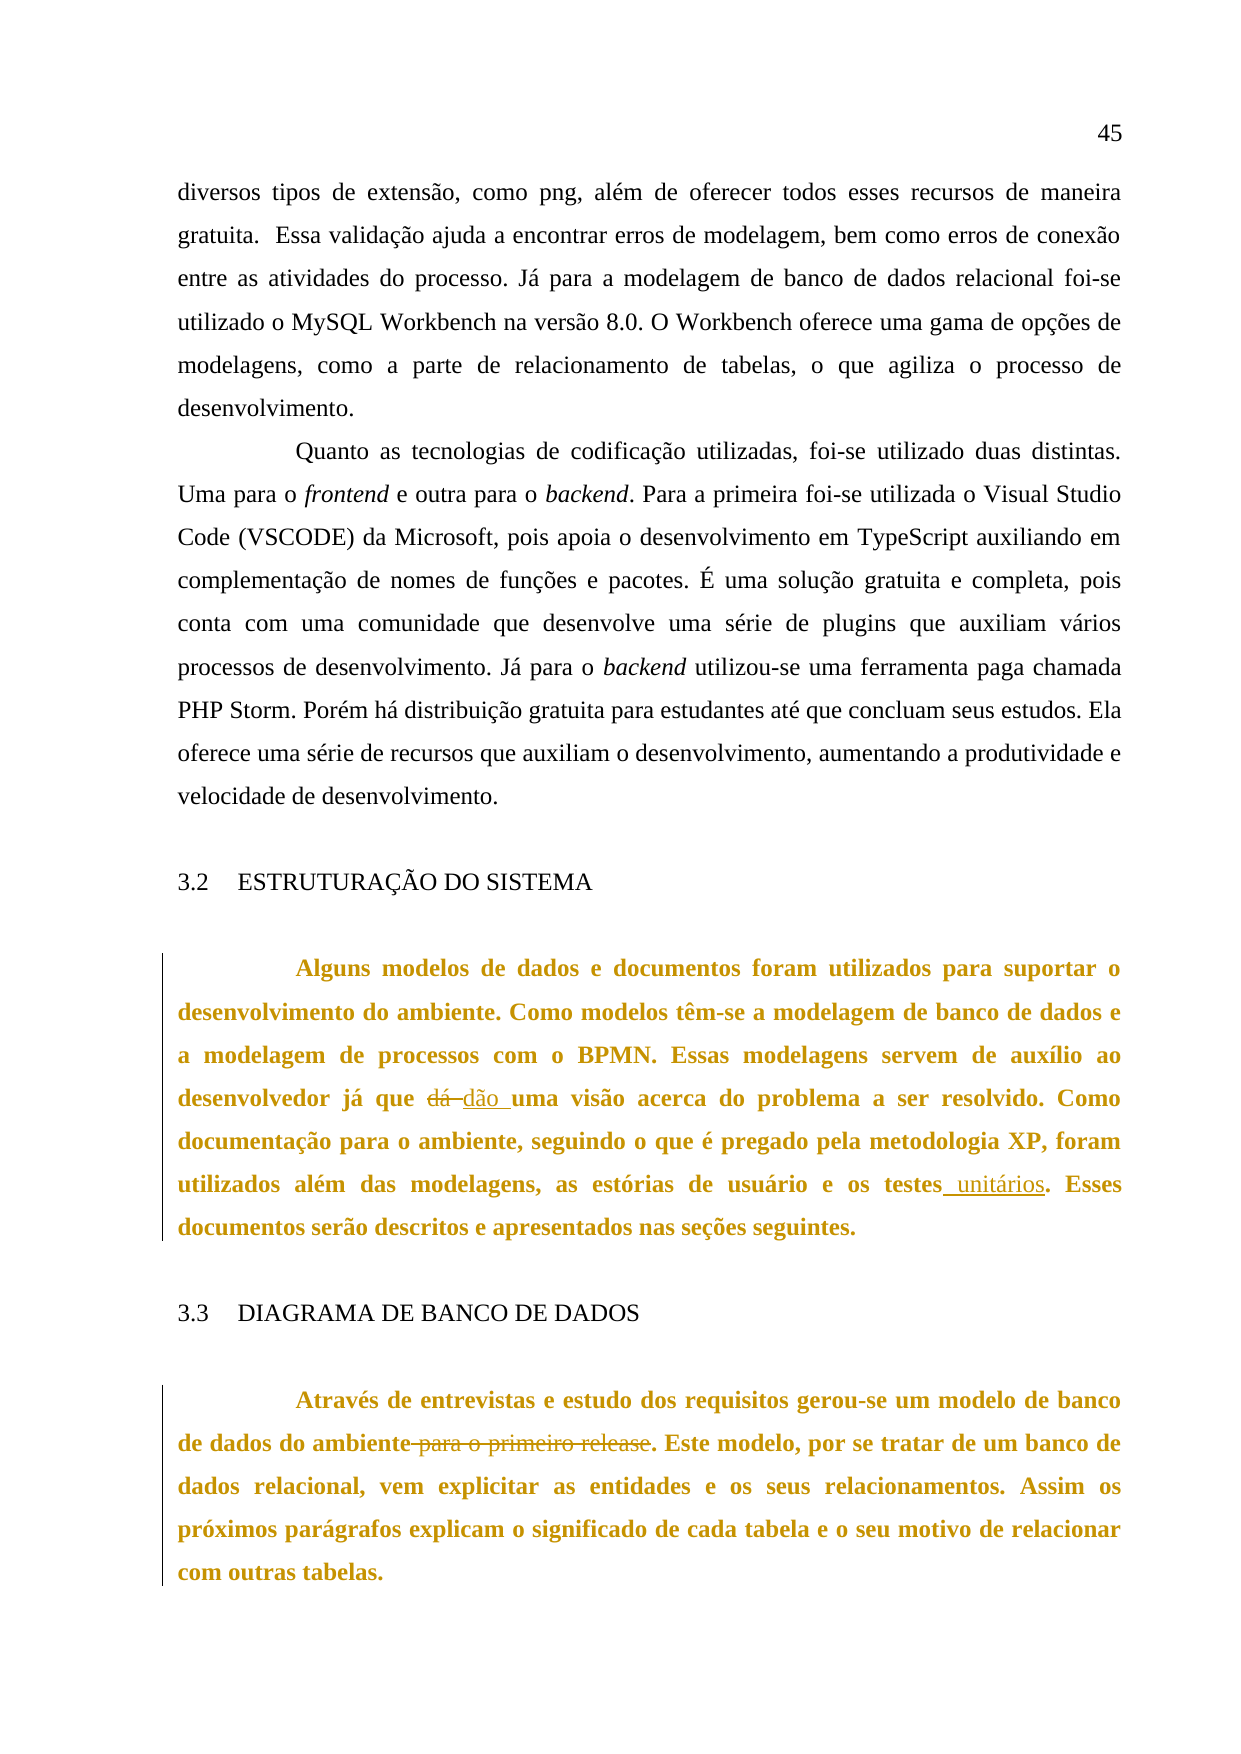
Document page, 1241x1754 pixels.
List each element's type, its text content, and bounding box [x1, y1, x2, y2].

subtitle Estruturação do sistema [177, 867, 1122, 896]
text Alguns modelos de dados e documentos foram utilizados para suportar o desenvolvimento do ambiente. Como modelos têm-se a modelagem de banco de dados e a modelagem de processos com o BPMN. Essas modelagens servem de auxílio ao desenvolvedor já que uma visão acerca do problema a ser resolvido. Como documentação para o ambiente, seguindo o que é pregado pela metodologia XP, foram utilizados além das modelagens, as estórias de usuário e os testes. Esses documentos serão descritos e apresentados nas seções seguintes. [177, 953, 1122, 1241]
text Através de entrevistas e estudo dos requisitos gerou-se um modelo de banco de dados do ambiente. Este modelo, por se tratar de um banco de dados relacional, vem explicitar as entidades e os seus relacionamentos. Assim os próximos parágrafos explicam o significado de cada tabela e o seu motivo de relacionar com outras tabelas. [177, 1385, 1122, 1586]
text Quanto as tecnologias de codificação utilizadas, foi-se utilizado duas distintas. Uma para o frontend e outra para o backend. Para a primeira foi-se utilizada o Visual Studio Code (VSCODE) da Microsoft, pois apoia o desenvolvimento em TypeScript auxiliando em complementação de nomes de funções e pacotes. É uma solução gratuita e completa, pois conta com uma comunidade que desenvolve uma série de plugins que auxiliam vários processos de desenvolvimento. Já para o backend utilizou-se uma ferramenta paga chamada PHP Storm. Porém há distribuição gratuita para estudantes até que concluam seus estudos. Ela oferece uma série de recursos que auxiliam o desenvolvimento, aumentando a produtividade e velocidade de desenvolvimento. [177, 436, 1122, 810]
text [177, 177, 1122, 422]
subtitle Diagrama de banco de dados [177, 1298, 1122, 1327]
